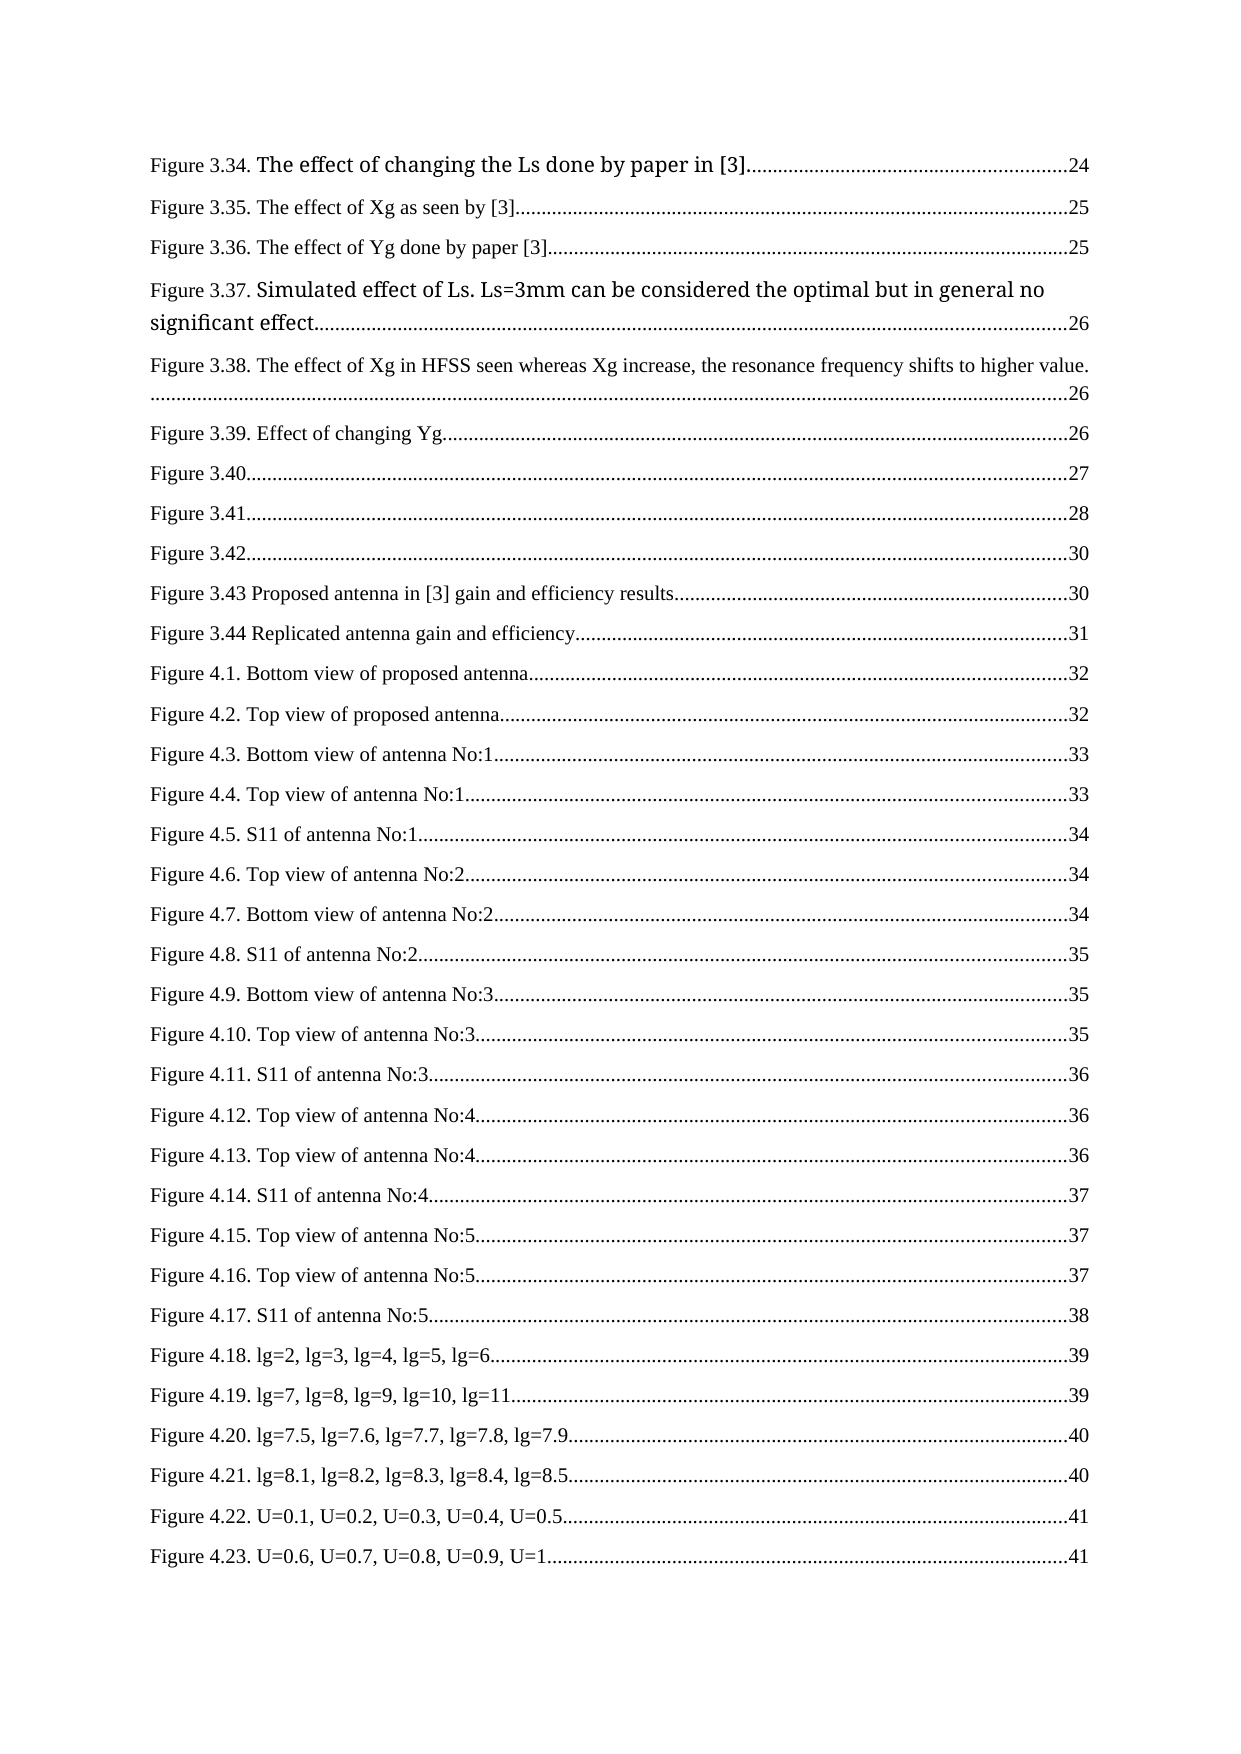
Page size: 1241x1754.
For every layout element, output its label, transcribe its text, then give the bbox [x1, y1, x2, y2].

text Figure ‎4.8. S11 of antenna No:2 35 [150, 942, 1090, 966]
text Figure ‎3.34. The effect of changing the Ls done by paper in [3]. 24 [150, 150, 1090, 178]
text Figure ‎3.43 Proposed antenna in [3] gain and efficiency results 30 [150, 581, 1090, 605]
text Figure ‎4.3. Bottom view of antenna No:1 33 [150, 742, 1090, 766]
text Figure ‎4.15. Top view of antenna No:5 37 [150, 1223, 1090, 1247]
text Figure ‎4.6. Top view of antenna No:2 34 [150, 862, 1090, 886]
text Figure ‎4.9. Bottom view of antenna No:3 35 [150, 982, 1090, 1006]
text Figure ‎3.41 28 [150, 501, 1090, 525]
text Figure ‎4.21. lg=8.1, lg=8.2, lg=8.3, lg=8.4, lg=8.5 40 [150, 1463, 1090, 1487]
text Figure ‎3.35. The effect of Xg as seen by [3]. 25 [150, 195, 1090, 219]
text Figure ‎4.10. Top view of antenna No:3 35 [150, 1022, 1090, 1046]
text Figure ‎3.40 27 [150, 461, 1090, 485]
text Figure ‎4.4. Top view of antenna No:1 33 [150, 782, 1090, 806]
text Figure ‎4.7. Bottom view of antenna No:2 34 [150, 902, 1090, 926]
text Figure ‎3.44 Replicated antenna gain and efficiency. 31 [150, 621, 1090, 645]
text Figure ‎4.23. U=0.6, U=0.7, U=0.8, U=0.9, U=1 41 [150, 1544, 1090, 1568]
text Figure ‎4.14. S11 of antenna No:4 37 [150, 1183, 1090, 1207]
text Figure ‎3.39. Effect of changing Yg. 26 [150, 421, 1090, 445]
text Figure ‎3.36. The effect of Yg done by paper [3]. 25 [150, 235, 1090, 259]
text Figure ‎3.42 30 [150, 541, 1090, 565]
text Figure ‎4.16. Top view of antenna No:5 37 [150, 1263, 1090, 1287]
text Figure ‎4.1. Bottom view of proposed antenna 32 [150, 661, 1090, 685]
text Figure ‎4.17. S11 of antenna No:5 38 [150, 1303, 1090, 1327]
text Figure ‎4.22. U=0.1, U=0.2, U=0.3, U=0.4, U=0.5 41 [150, 1503, 1090, 1528]
text Figure ‎4.13. Top view of antenna No:4 36 [150, 1143, 1090, 1167]
text Figure ‎4.5. S11 of antenna No:1 34 [150, 822, 1090, 846]
text Figure ‎3.38. The effect of Xg in HFSS seen whereas Xg increase, the resonance frequency shifts to higher value. 26 [150, 353, 1090, 405]
text Figure ‎4.19. lg=7, lg=8, lg=9, lg=10, lg=11 39 [150, 1383, 1090, 1407]
text Figure ‎4.11. S11 of antenna No:3 36 [150, 1062, 1090, 1086]
text Figure ‎3.37. Simulated effect of Ls. Ls=3mm can be considered the optimal but in general no significant effect. 26 [150, 275, 1090, 336]
text Figure ‎4.2. Top view of proposed antenna 32 [150, 701, 1090, 726]
text Figure ‎4.20. lg=7.5, lg=7.6, lg=7.7, lg=7.8, lg=7.9 40 [150, 1423, 1090, 1447]
text Figure ‎4.18. lg=2, lg=3, lg=4, lg=5, lg=6 39 [150, 1343, 1090, 1367]
text Figure ‎4.12. Top view of antenna No:4 36 [150, 1102, 1090, 1127]
